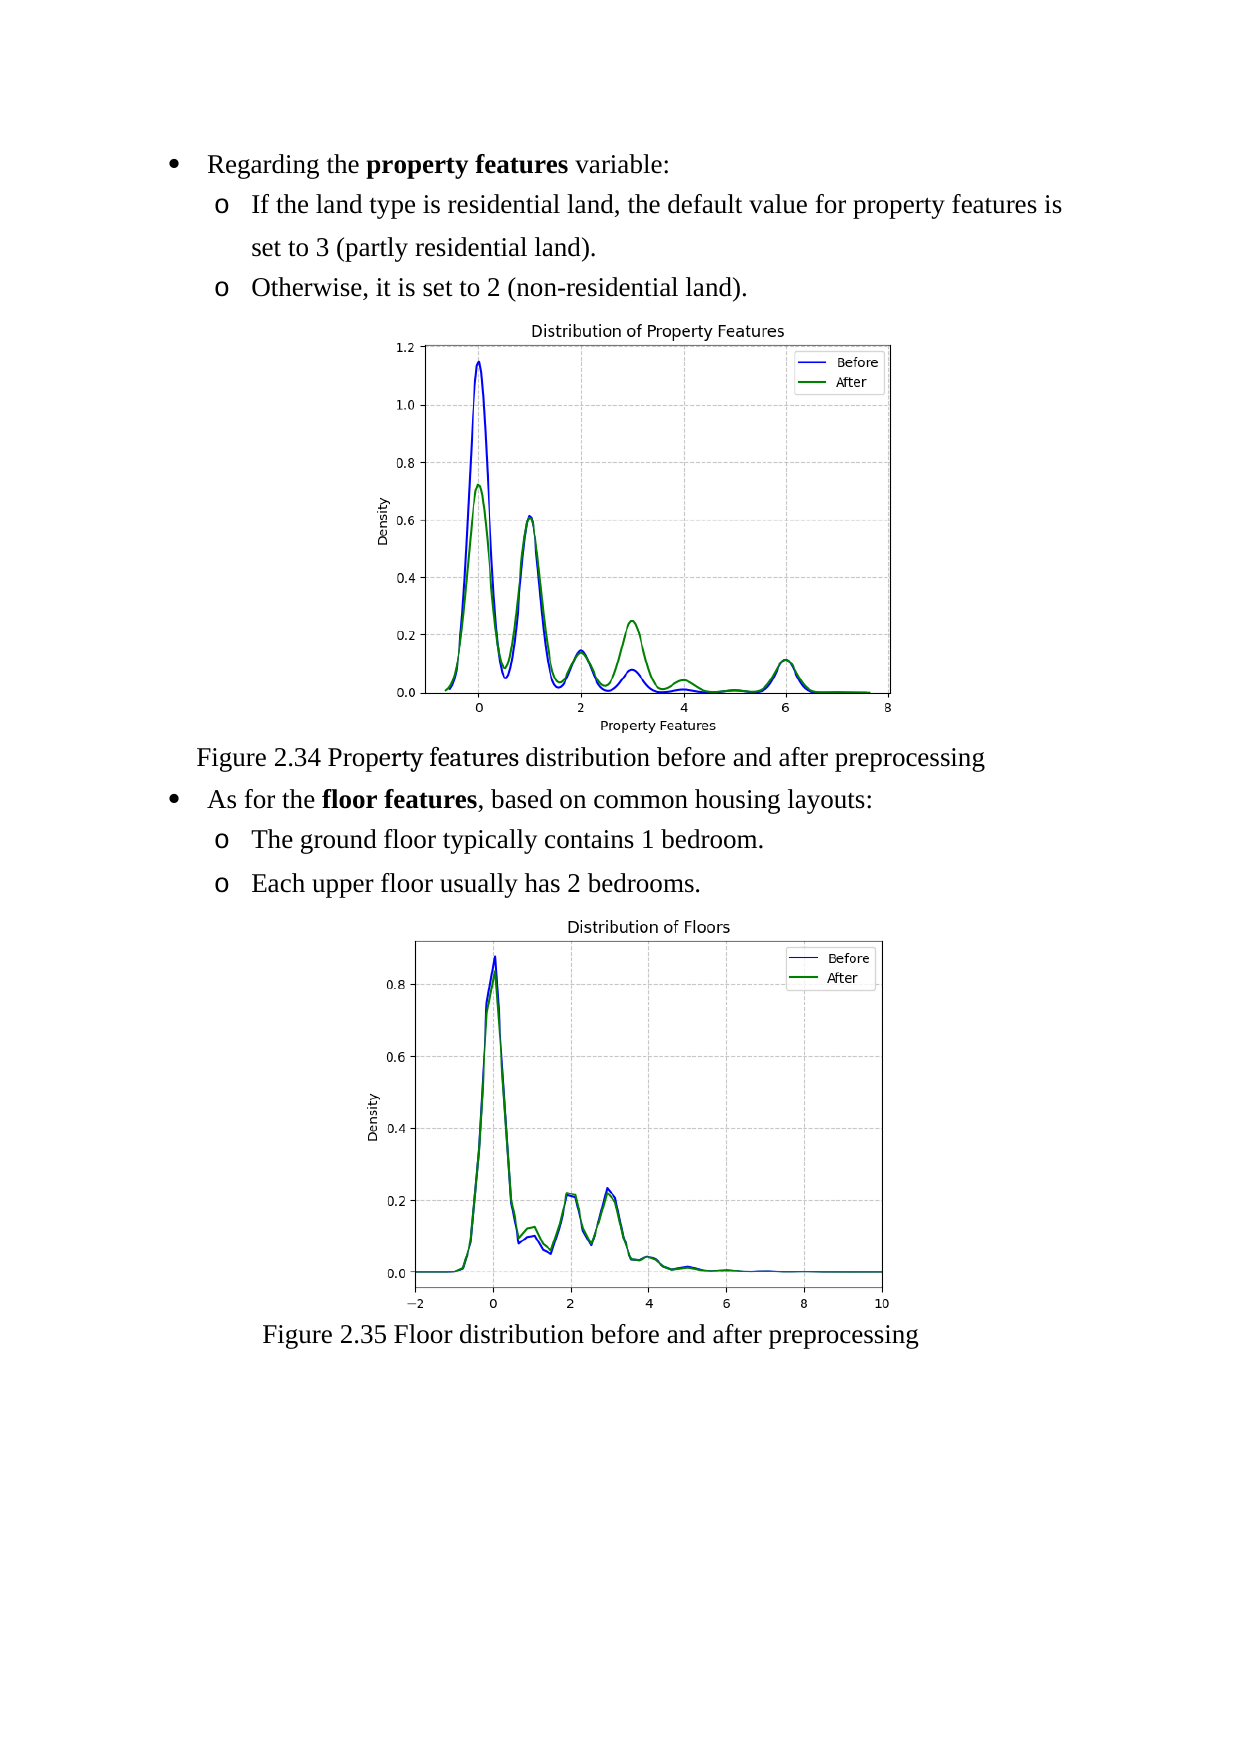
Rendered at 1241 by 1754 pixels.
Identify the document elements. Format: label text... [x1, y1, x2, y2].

list The ground floor typically contains 1 bedroom. [213, 823, 1063, 857]
list As for the floor features, based on common housing layouts: [169, 783, 1063, 814]
list Each upper floor usually has 2 bedrooms. [213, 867, 1063, 900]
list Otherwise, it is set to 2 (non-residential land). [213, 271, 1063, 305]
list Regarding the property features variable: [169, 148, 1063, 179]
picture [367, 315, 901, 742]
list If the land type is residential land, the default value for property features is set to 3 (partly residential land). [213, 188, 1063, 262]
picture [357, 910, 899, 1319]
